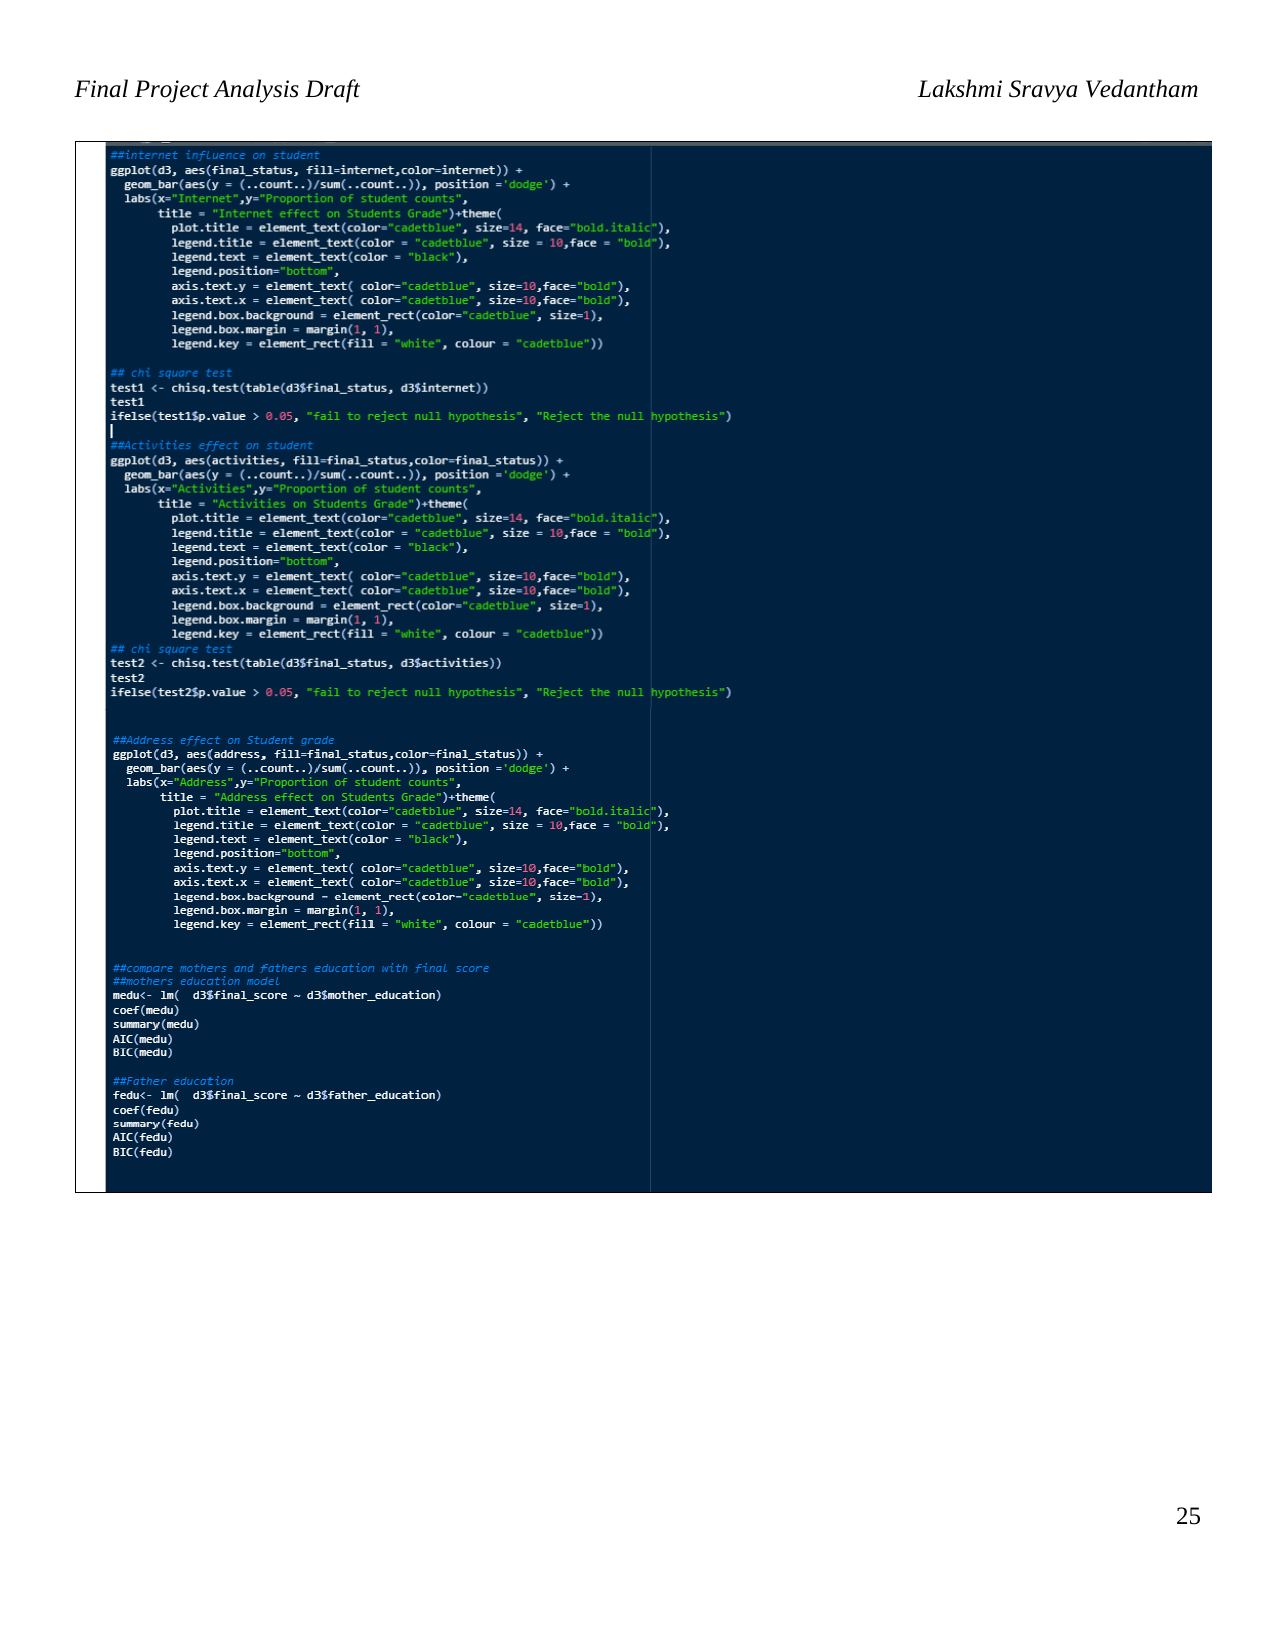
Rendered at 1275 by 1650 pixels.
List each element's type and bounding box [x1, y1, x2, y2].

table_header [76, 142, 105, 1192]
